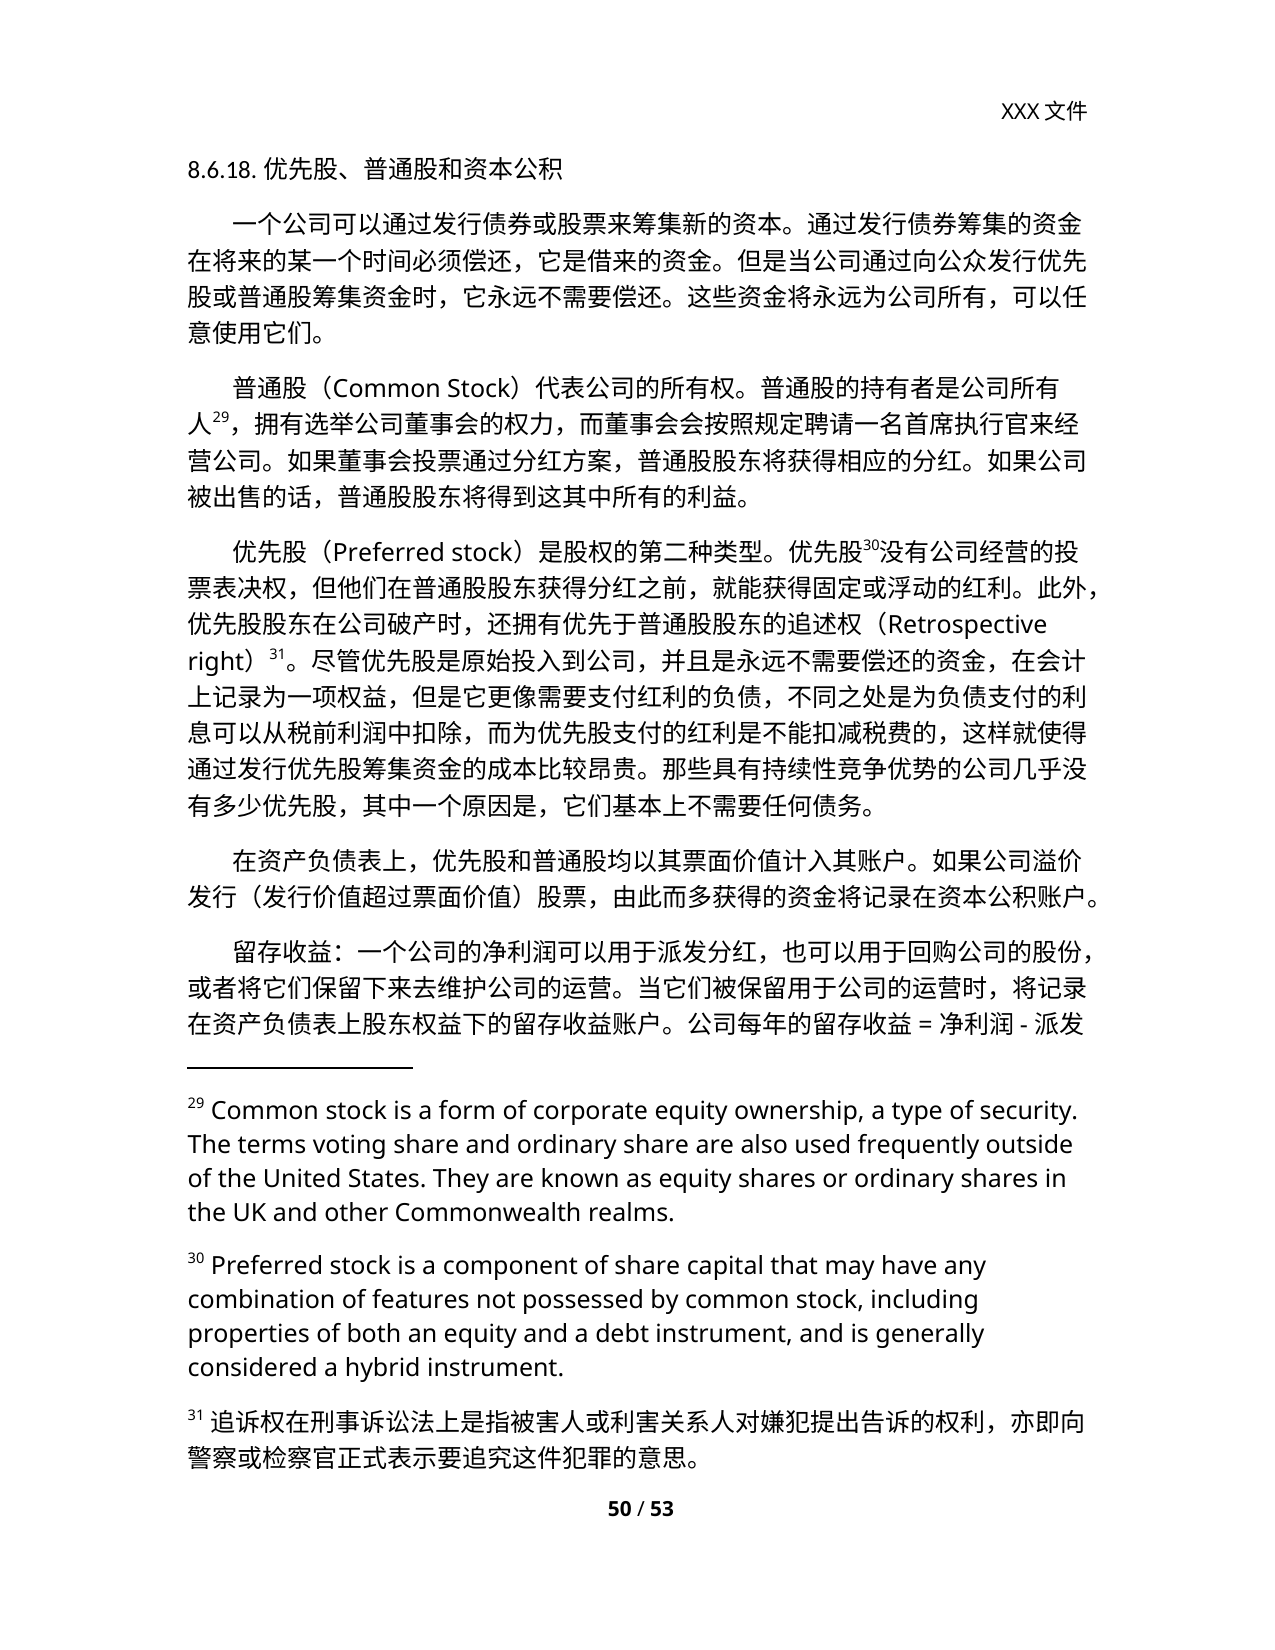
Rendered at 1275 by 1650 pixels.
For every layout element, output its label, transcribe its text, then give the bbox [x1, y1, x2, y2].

text 普通股（Common Stock）代表公司的所有权。普通股的持有者是公司所有人，拥有选举公司董事会的权力，而董事会会按照规定聘请一名首席执行官来经营公司。如果董事会投票通过分红方案，普通股股东将获得相应的分红。如果公司被出售的话，普通股股东将得到这其中所有的利益。 [187, 369, 1087, 514]
text 一个公司可以通过发行债券或股票来筹集新的资本。通过发行债券筹集的资金在将来的某一个时间必须偿还，它是借来的资金。但是当公司通过向公众发行优先股或普通股筹集资金时，它永远不需要偿还。这些资金将永远为公司所有，可以任意使用它们。 [187, 205, 1087, 350]
text 留存收益：一个公司的净利润可以用于派发分红，也可以用于回购公司的股份，或者将它们保留下来去维护公司的运营。当它们被保留用于公司的运营时，将记录在资产负债表上股东权益下的留存收益账户。公司每年的留存收益 = 净利润 - 派发的红利 - 股票回购的开支。在资产负债表上，所有能帮助我们判断一家公司是否具有持续性竞争优势的指标就是留存收益。可口可乐长期保持留存收益 7.9% 的年增长率，箭牌公司一直保持 10.9% 的收益增长率，伯灵顿北方圣太菲铁路运输公司一直保持 15.6% 的水品，巴菲特的伯克希尔哈撒韦的留存收益增长率则在 40 年中保持了 23% 的增长率。有趣的是，通用汽车和微软公司的留存收益显示为负值，通用汽车是因为亏损，微软则是因为大量的红利派发和回购股票，二者是不同的，微软保持了强大的盈利能力。 [187, 932, 1087, 1041]
text 优先股（Preferred stock）是股权的第二种类型。优先股没有公司经营的投票表决权，但他们在普通股股东获得分红之前，就能获得固定或浮动的红利。此外，优先股股东在公司破产时，还拥有优先于普通股股东的追述权（Retrospective right）。尽管优先股是原始投入到公司，并且是永远不需要偿还的资金，在会计上记录为一项权益，但是它更像需要支付红利的负债，不同之处是为负债支付的利息可以从税前利润中扣除，而为优先股支付的红利是不能扣减税费的，这样就使得通过发行优先股筹集资金的成本比较昂贵。那些具有持续性竞争优势的公司几乎没有多少优先股，其中一个原因是，它们基本上不需要任何债务。 [187, 532, 1087, 822]
text 在资产负债表上，优先股和普通股均以其票面价值计入其账户。如果公司溢价发行（发行价值超过票面价值）股票，由此而多获得的资金将记录在资本公积账户。 [187, 841, 1087, 914]
subtitle 8.6.18. 优先股、普通股和资本公积 [187, 150, 1087, 186]
